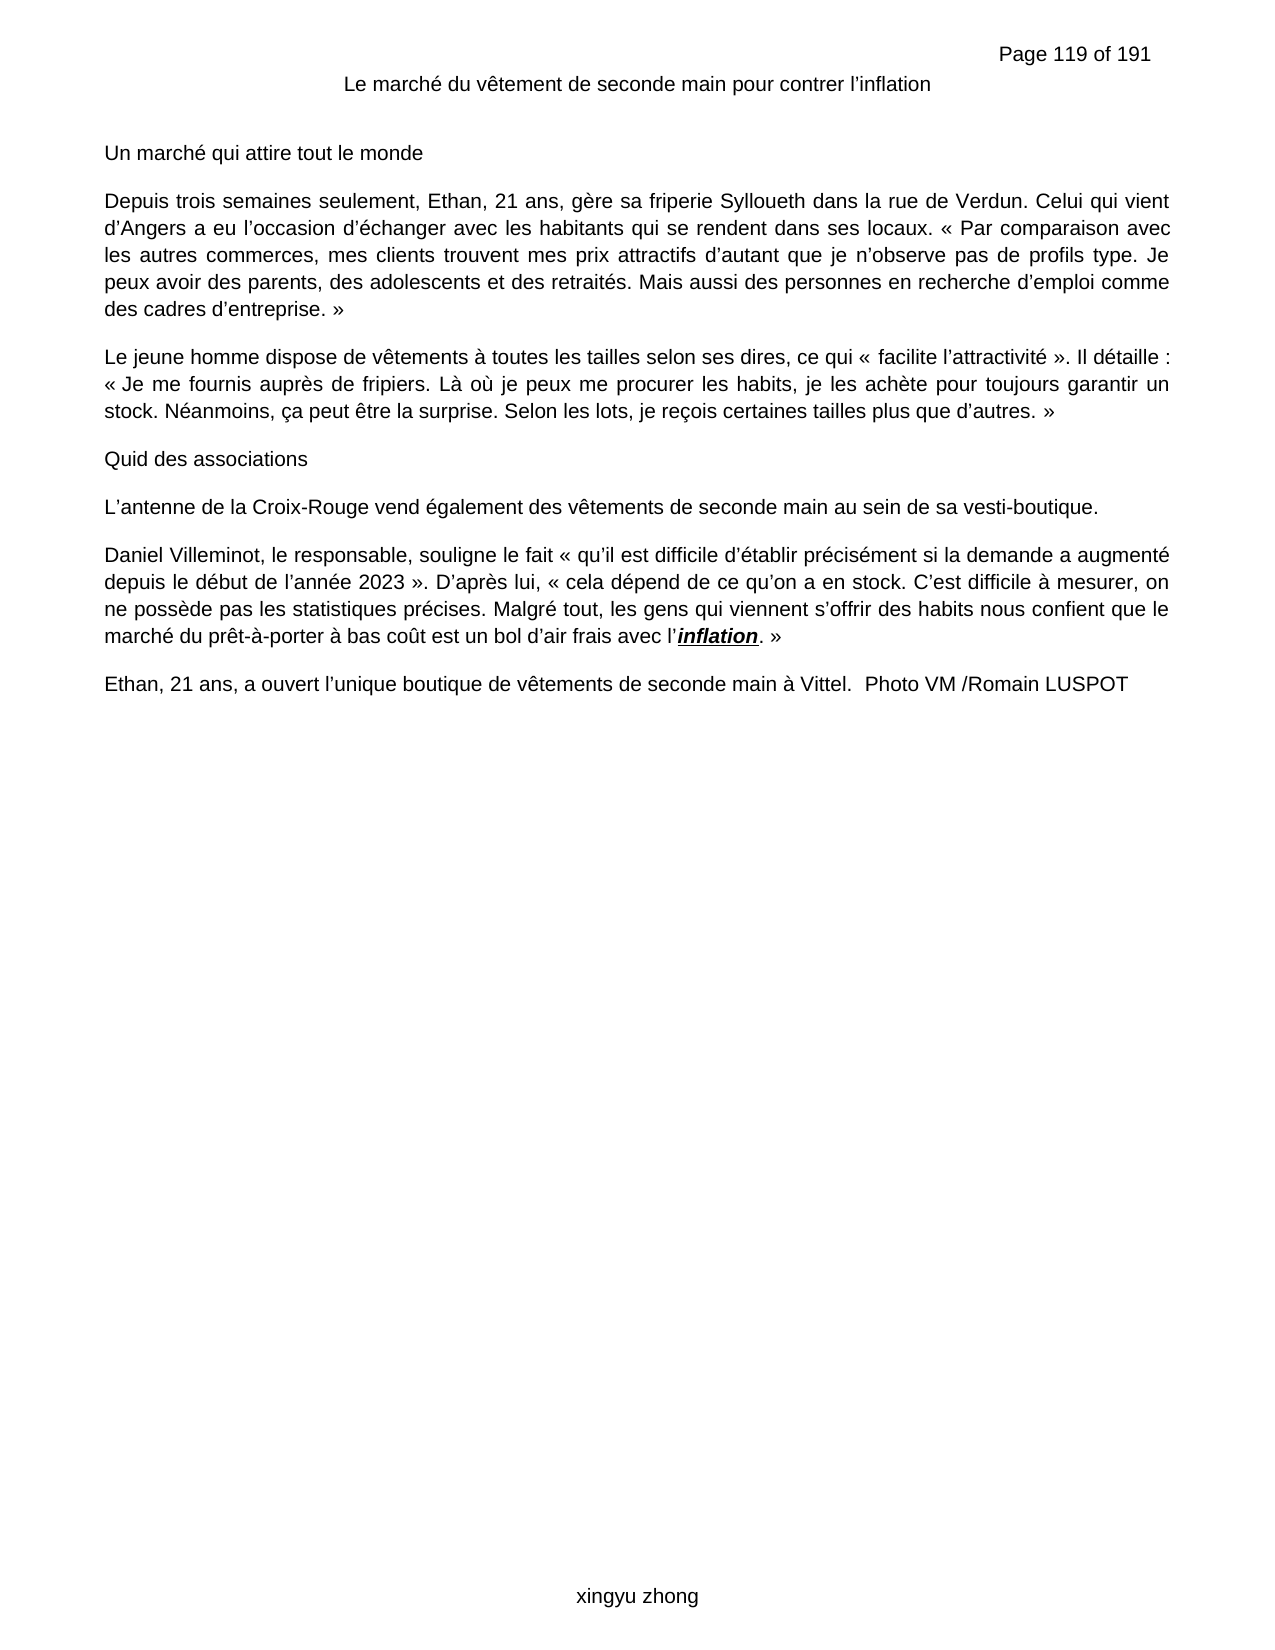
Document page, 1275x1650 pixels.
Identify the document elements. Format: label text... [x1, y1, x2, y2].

text Depuis trois semaines seulement, Ethan, 21 ans, gère sa friperie Sylloueth dans la rue de Verdun. Celui qui vient d’Angers a eu l’occasion d’échanger avec les habitants qui se rendent dans ses locaux. « Par comparaison avec les autres commerces, mes clients trouvent mes prix attractifs d’autant que je n’observe pas de profils type. Je peux avoir des parents, des adolescents et des retraités. Mais aussi des personnes en recherche d’emploi comme des cadres d’entreprise. » [104, 185, 1171, 321]
text Quid des associations [104, 444, 1171, 471]
text Daniel Villeminot, le responsable, souligne le fait « qu’il est difficile d’établir précisément si la demande a augmenté depuis le début de l’année 2023 ». D’après lui, « cela dépend de ce qu’on a en stock. C’est difficile à mesurer, on ne possède pas les statistiques précises. Malgré tout, les gens qui viennent s’offrir des habits nous confient que le marché du prêt-à-porter à bas coût est un bol d’air frais avec l’inflation. » [104, 539, 1171, 648]
text L’antenne de la Croix-Rouge vend également des vêtements de seconde main au sein de sa vesti-boutique. [104, 492, 1171, 519]
text Le jeune homme dispose de vêtements à toutes les tailles selon ses dires, ce qui « facilite l’attractivité ». Il détaille : « Je me fournis auprès de fripiers. Là où je peux me procurer les habits, je les achète pour toujours garantir un stock. Néanmoins, ça peut être la surprise. Selon les lots, je reçois certaines tailles plus que d’autres. » [104, 342, 1171, 423]
text Ethan, 21 ans, a ouvert l’unique boutique de vêtements de seconde main à Vittel. Photo VM /Romain LUSPOT [104, 669, 1171, 696]
text Un marché qui attire tout le monde [104, 137, 1171, 164]
